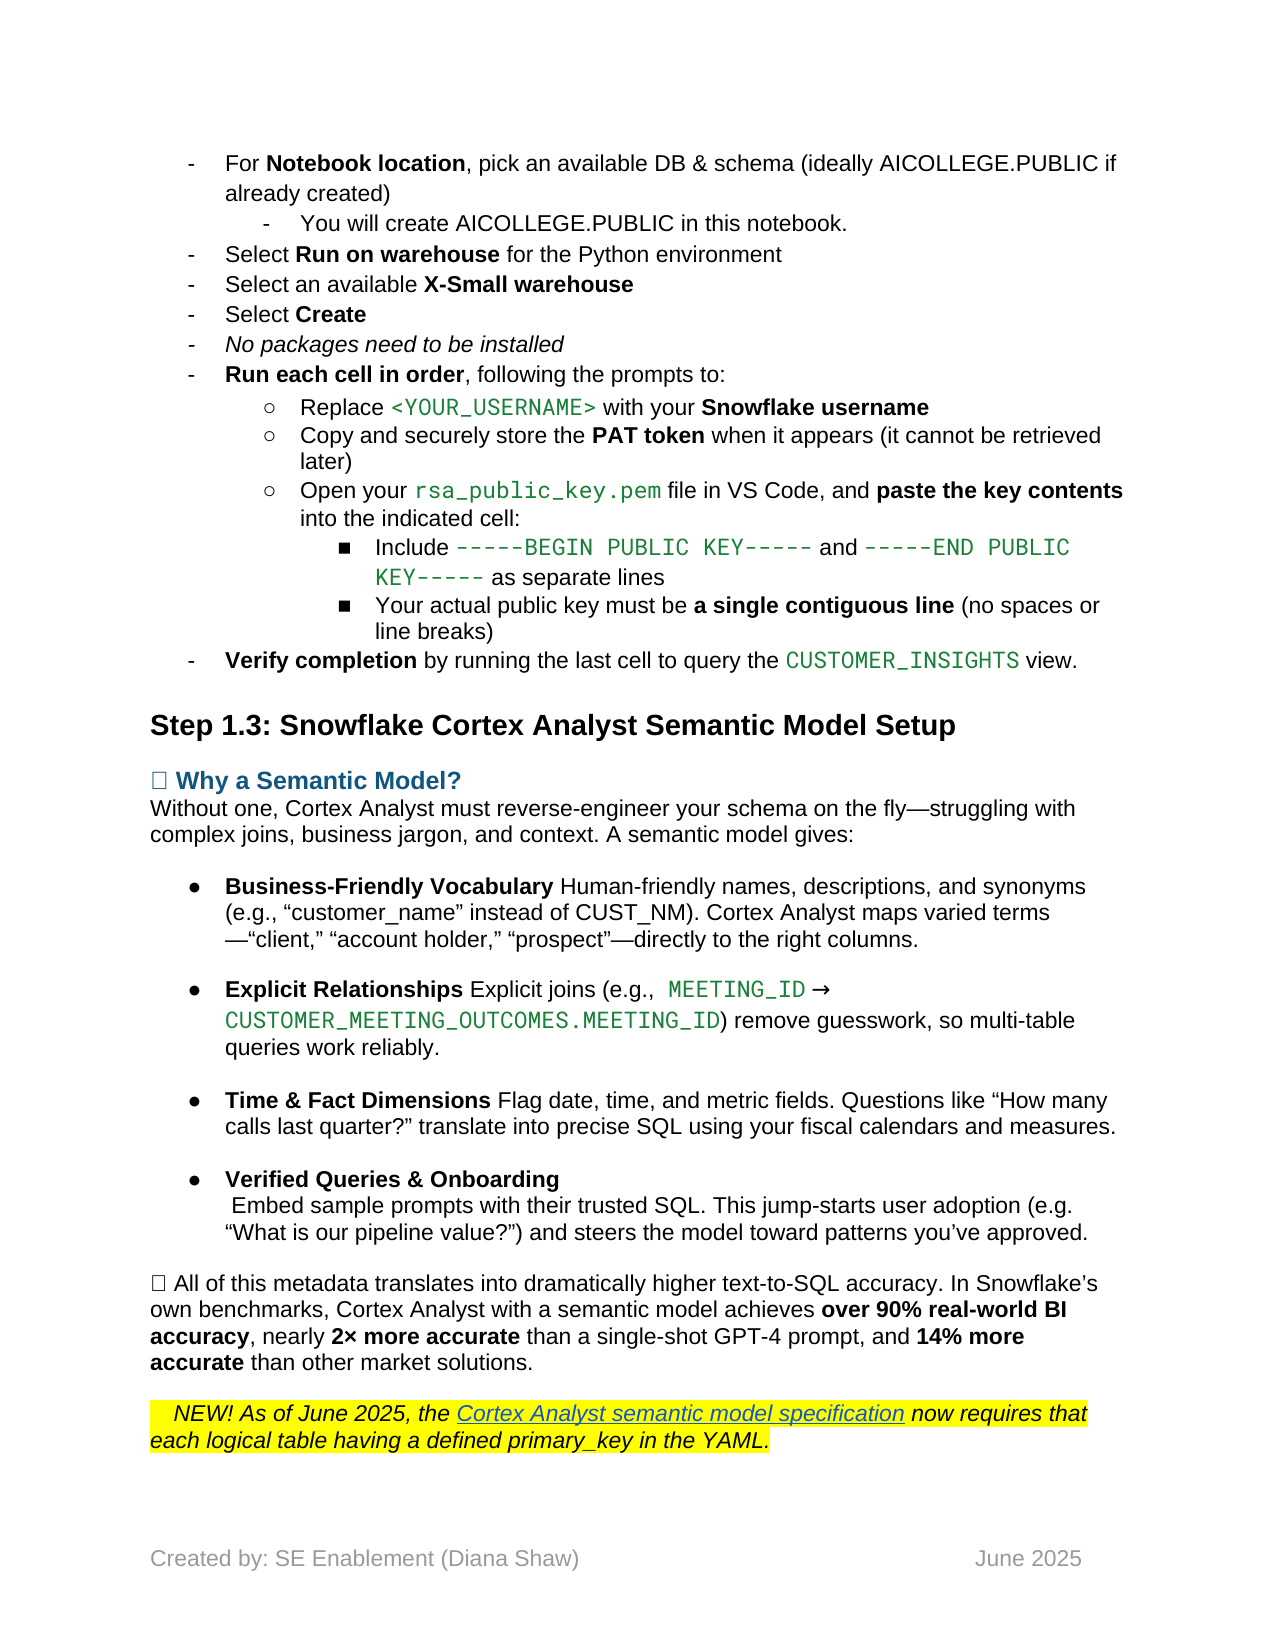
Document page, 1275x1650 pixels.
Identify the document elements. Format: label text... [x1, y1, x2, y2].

list Verified Queries & Onboarding Embed sample prompts with their trusted SQL. This jump-starts user adoption (e.g. “What is our pipeline value?”) and steers the model toward patterns you’ve approved. [187, 1166, 1125, 1245]
text 📌 NEW! As of June 2025, the Cortex Analyst semantic model specification now requires that each logical table having a defined primary_key in the YAML. [770, 1400, 1125, 1453]
list No packages need to be installed [187, 331, 1125, 358]
list Include -----BEGIN PUBLIC KEY----- and -----END PUBLIC KEY----- as separate lines [337, 531, 1125, 592]
list Business-Friendly Vocabulary Human-friendly names, descriptions, and synonyms (e.g., “customer_name” instead of CUST_NM). Cortex Analyst maps varied terms—“client,” “account holder,” “prospect”—directly to the right columns. [187, 873, 1125, 952]
list Run each cell in order, following the prompts to: [187, 361, 1125, 388]
subtitle Step 1.3: Snowflake Cortex Analyst Semantic Model Setup [150, 708, 1125, 741]
list Copy and securely store the PAT token when it appears (it cannot be retrieved later) [262, 422, 1125, 474]
text 📌 All of this metadata translates into dramatically higher text-to-SQL accuracy. In Snowflake’s own benchmarks, Cortex Analyst with a semantic model achieves over 90% real-world BI accuracy, nearly 2× more accurate than a single-shot GPT-4 prompt, and 14% more accurate than other market solutions. [150, 1270, 1125, 1375]
list Explicit Relationships Explicit joins (e.g., MEETING_ID → CUSTOMER_MEETING_OUTCOMES.MEETING_ID) remove guesswork, so multi-table queries work reliably. [187, 973, 1125, 1087]
list Verify completion by running the last cell to query the CUSTOMER_INSIGHTS view. [187, 644, 1125, 674]
list Time & Fact Dimensions Flag date, time, and metric fields. Questions like “How many calls last quarter?” translate into precise SQL using your fiscal calendars and measures. [187, 1087, 1125, 1166]
list Your actual public key must be a single contiguous line (no spaces or line breaks) [337, 592, 1125, 644]
list Select Create [187, 301, 1125, 327]
list Select Run on warehouse for the Python environment [187, 241, 1125, 267]
list Select an available X-Small warehouse [187, 271, 1125, 297]
text Without one, Cortex Analyst must reverse-engineer your schema on the fly—struggling with complex joins, business jargon, and context. A semantic model gives: [150, 795, 1125, 848]
list For Notebook location, pick an available DB & schema (ideally AICOLLEGE.PUBLIC if already created) [187, 150, 1125, 207]
subtitle 🔹 Why a Semantic Model? [150, 766, 1125, 795]
list Open your rsa_public_key.pem file in VS Code, and paste the key contents into the indicated cell: [262, 474, 1125, 531]
list Replace <YOUR_USERNAME> with your Snowflake username [262, 392, 1125, 422]
list You will create AICOLLEGE.PUBLIC in this notebook. [262, 210, 1125, 237]
